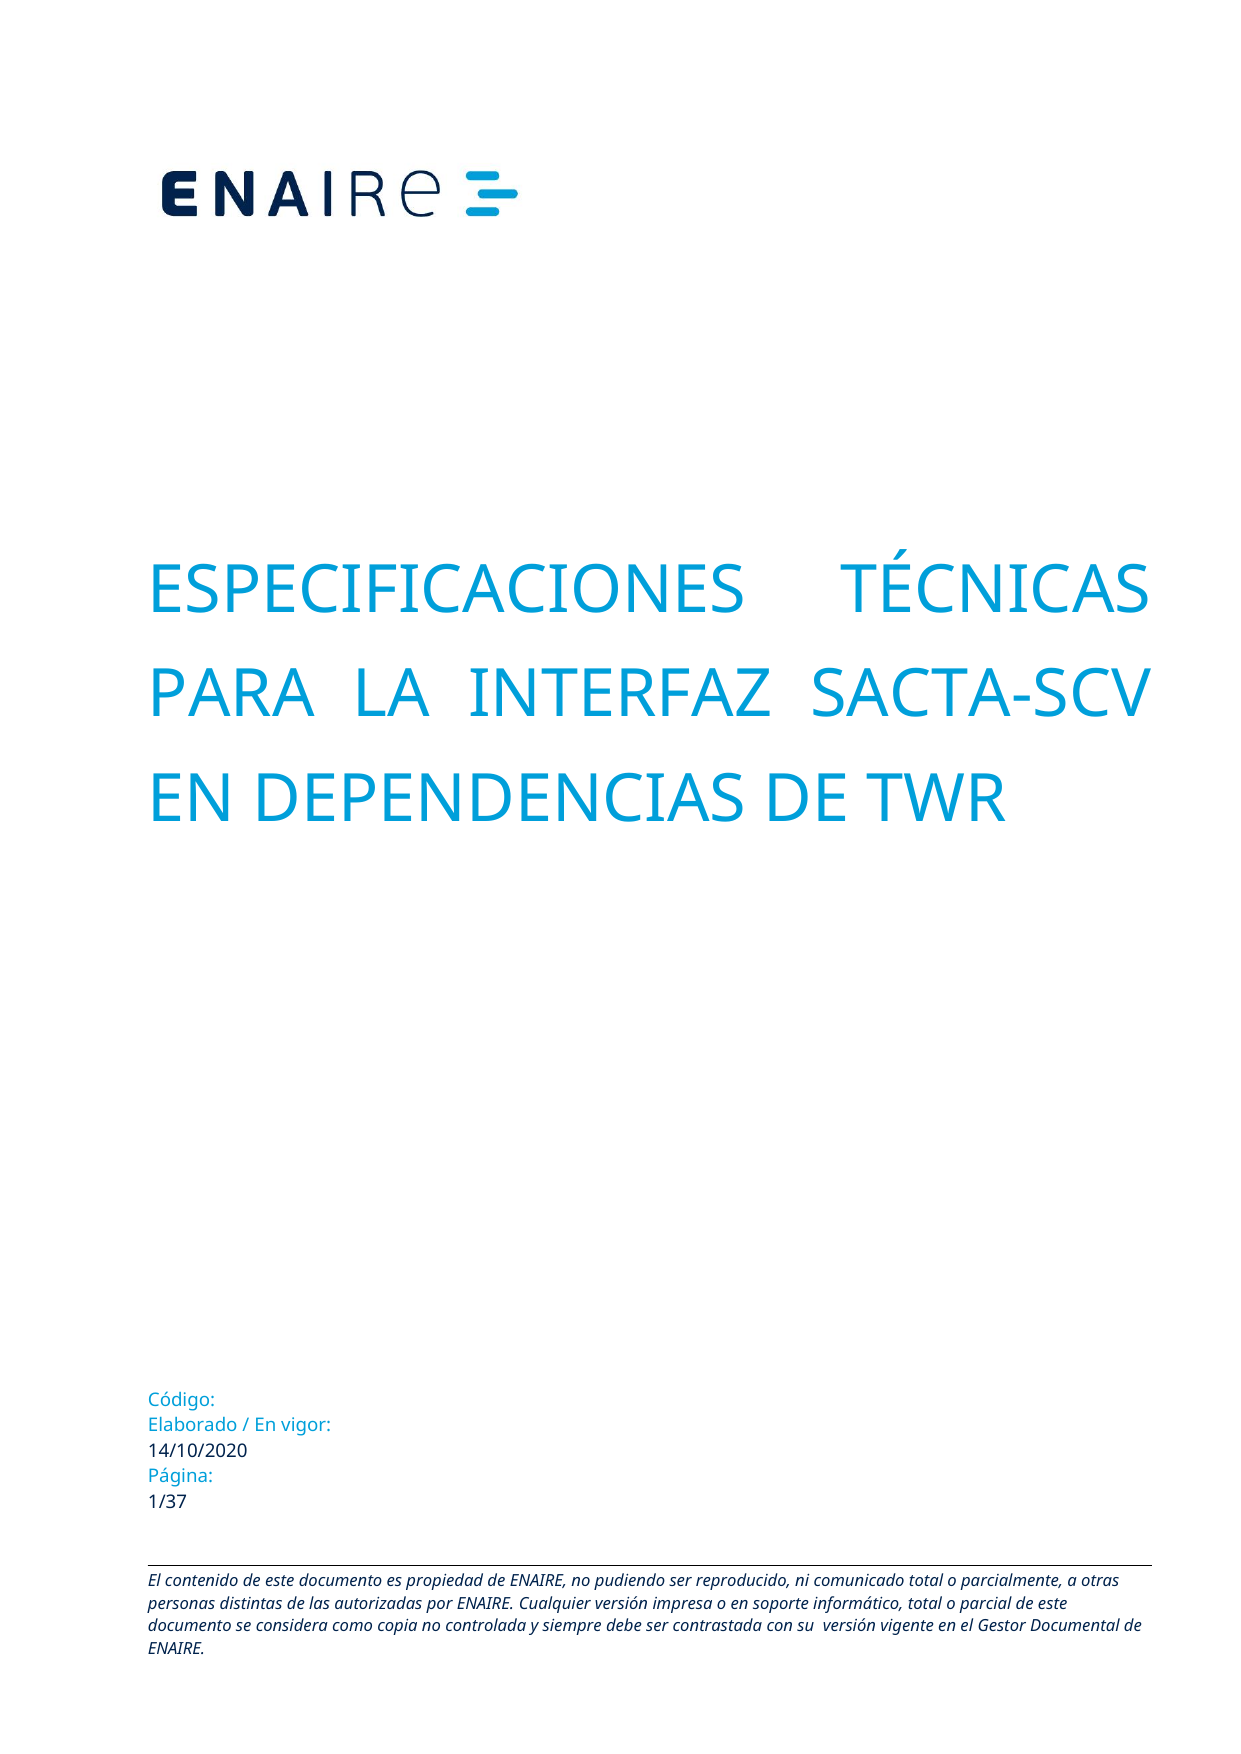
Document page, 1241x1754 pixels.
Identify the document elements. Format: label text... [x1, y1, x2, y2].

text Código: [148, 1386, 1152, 1412]
text 1/ [148, 1488, 1152, 1514]
text Elaborado / En vigor: [148, 1412, 1152, 1437]
text ESPECIFICACIONES TÉCNICAS PARA LA INTERFAZ SACTA-SCV EN DEPENDENCIAS DE TWR [148, 541, 1152, 841]
text 14/10/2020 [148, 1437, 1152, 1463]
picture [146, 152, 537, 240]
text Página: [148, 1463, 1152, 1488]
